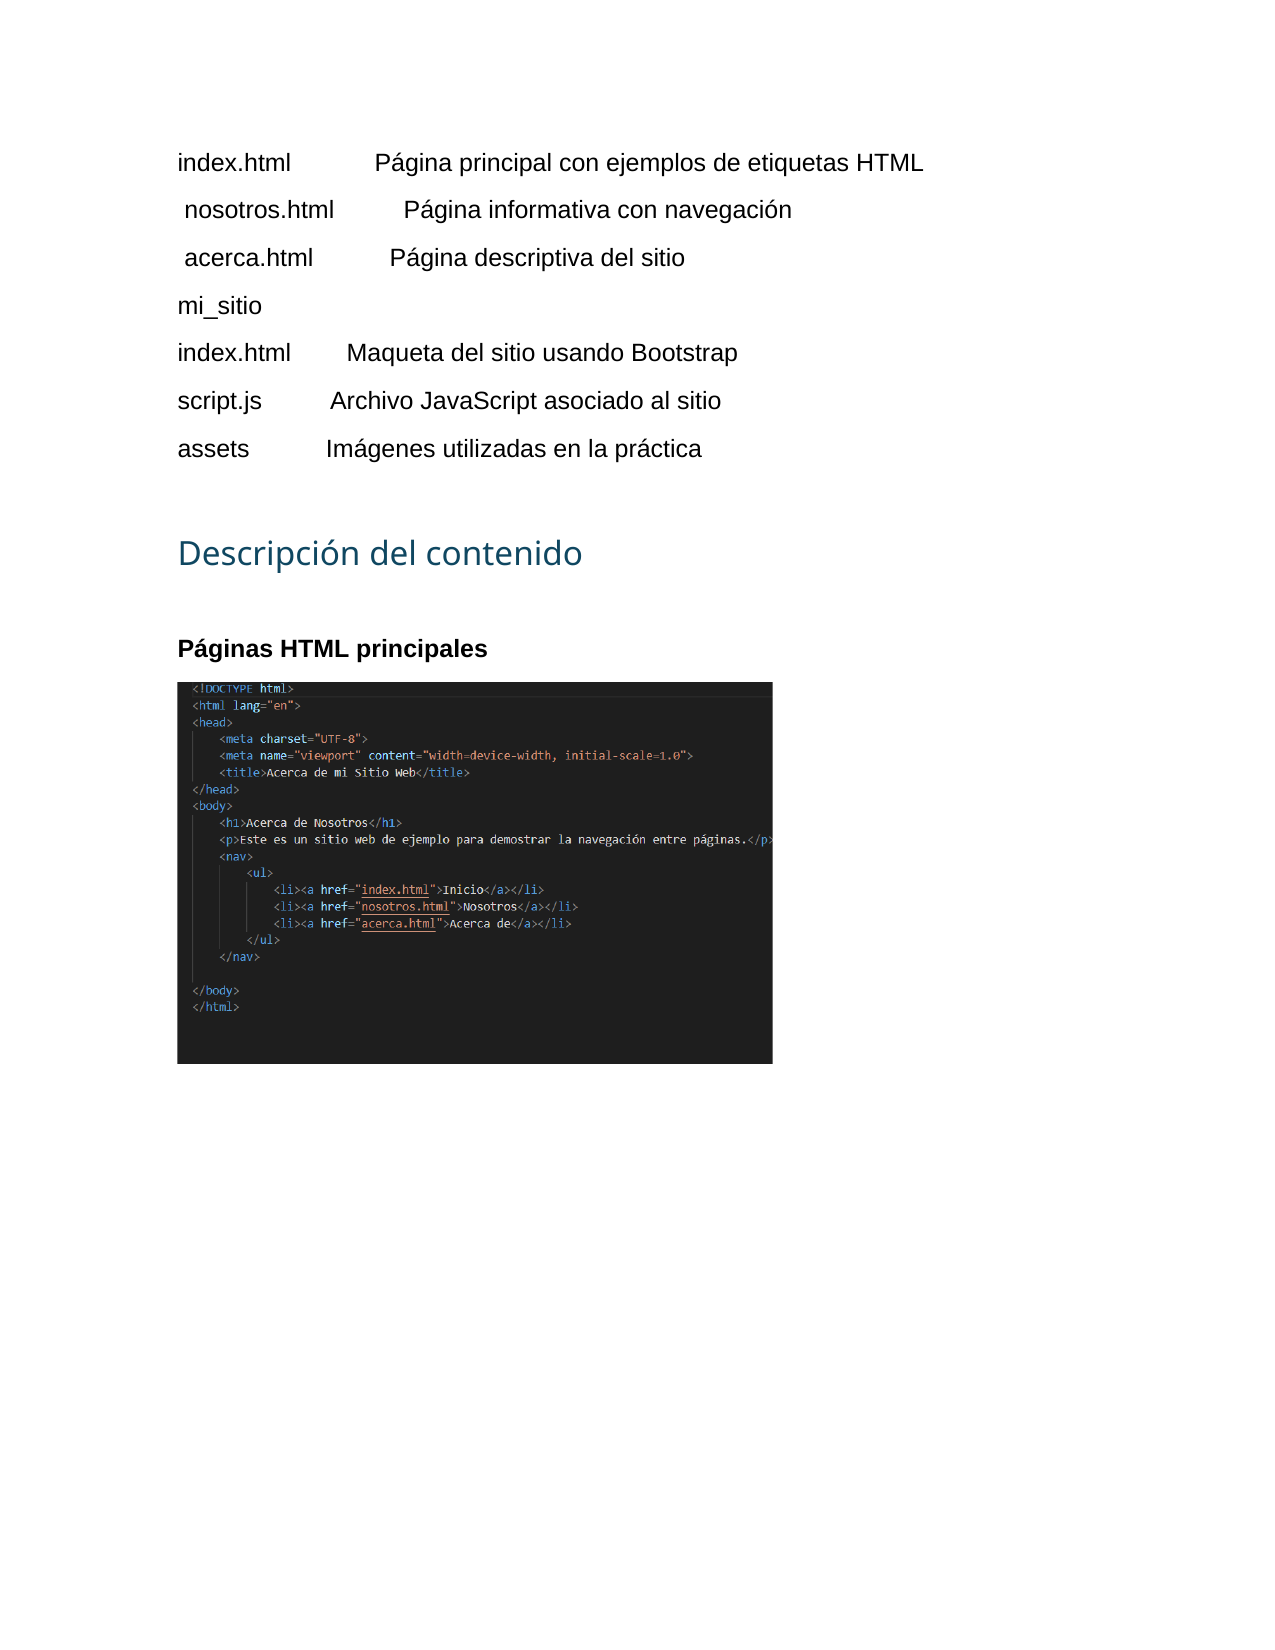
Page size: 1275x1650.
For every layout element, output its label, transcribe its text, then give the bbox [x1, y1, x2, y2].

text index.html Maqueta del sitio usando Bootstrap [177, 338, 1098, 367]
text script.js Archivo JavaScript asociado al sitio [177, 386, 1098, 415]
subtitle Descripción del contenido [177, 529, 1098, 575]
text nosotros.html Página informativa con navegación [177, 195, 1098, 224]
text Páginas HTML principales [177, 634, 1098, 663]
picture [177, 682, 773, 1064]
text index.html Página principal con ejemplos de etiquetas HTML [177, 148, 1098, 176]
text assets Imágenes utilizadas en la práctica [177, 434, 1098, 463]
text acerca.html Página descriptiva del sitio [177, 243, 1098, 272]
text mi_sitio [177, 291, 1098, 319]
